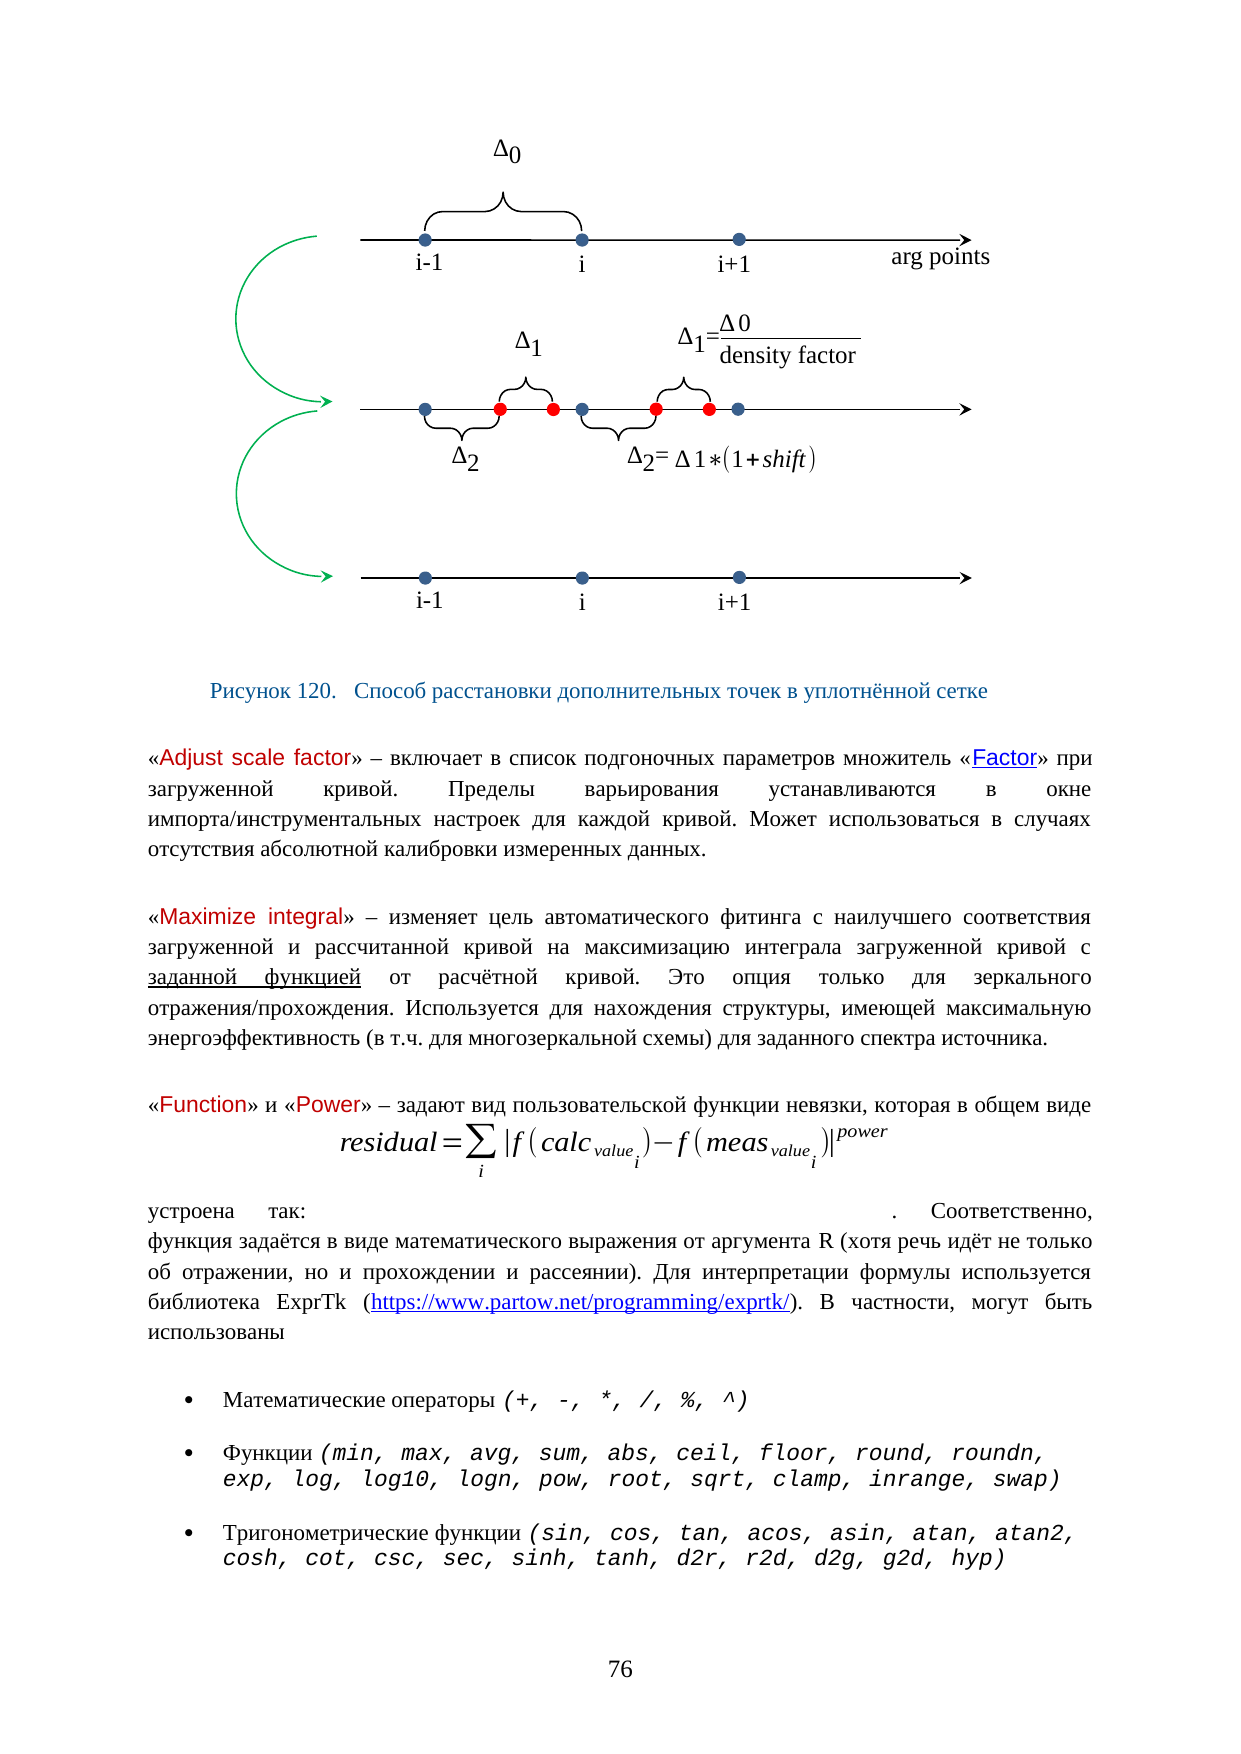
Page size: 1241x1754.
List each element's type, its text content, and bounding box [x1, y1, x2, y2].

list Тригонометрические функции (sin, cos, tan, acos, asin, atan, atan2, cosh, cot, csc, sec, sinh, tanh, d2r, r2d, d2g, g2d, hyp) [185, 1518, 1093, 1573]
text «Adjust scale factor» – включает в список подгоночных параметров множитель «Factor» при загруженной кривой. Пределы варьирования устанавливаются в окне импорта/инструментальных настроек для каждой кривой. Может использоваться в случаях отсутствия абсолютной калибровки измеренных данных. [148, 744, 1093, 861]
list Способ расстановки дополнительных точек в уплотнённой сетке [178, 133, 1093, 703]
text «Function» и «Power» – задают вид пользовательской функции невязки, которая в общем виде устроена так: . Соответственно, функция задаётся в виде математического выражения от аргумента R (хотя речь идёт не только об отражении, но и прохождении и рассеянии). Для интерпретации формулы используется библиотека ExprTk (https://www.partow.net/programming/exprtk/). В частности, могут быть использованы [148, 1091, 1093, 1344]
list Математические операторы (+, -, *, /, %, ^) [185, 1386, 1093, 1414]
list Функции (min, max, avg, sum, abs, ceil, floor, round, roundn, exp, log, log10, logn, pow, root, sqrt, clamp, inrange, swap) [185, 1439, 1093, 1493]
text «Maximize integral» – изменяет цель автоматического фитинга с наилучшего соответствия загруженной и рассчитанной кривой на максимизацию интеграла загруженной кривой с заданной функцией от расчётной кривой. Это опция только для зеркального отражения/прохождения. Используется для нахождения структуры, имеющей максимальную энергоэффективность (в т.ч. для многозеркальной схемы) для заданного спектра источника. [148, 903, 1093, 1050]
